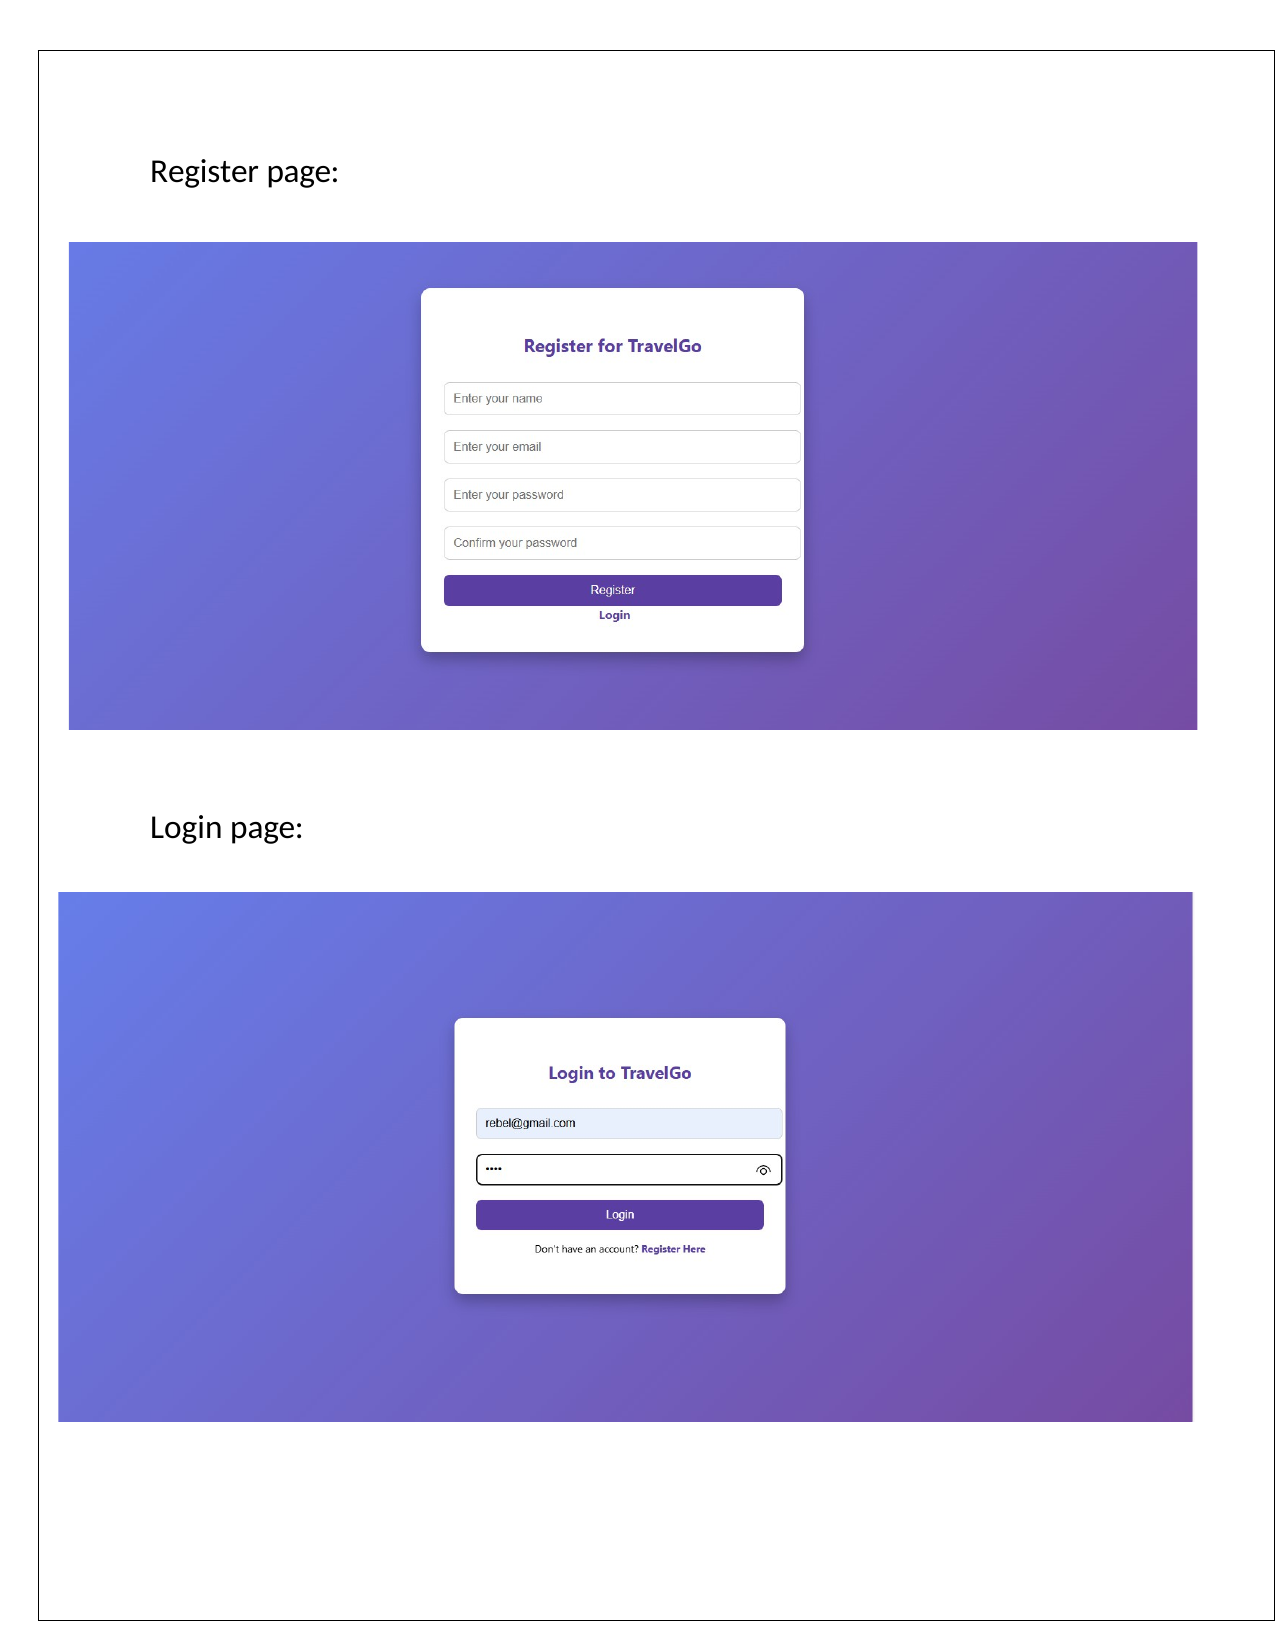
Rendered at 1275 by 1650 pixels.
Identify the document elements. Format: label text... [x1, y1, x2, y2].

text Login page: [150, 807, 1274, 847]
picture [68, 242, 1198, 730]
text Register page: [150, 150, 1274, 191]
picture [58, 892, 1195, 1422]
